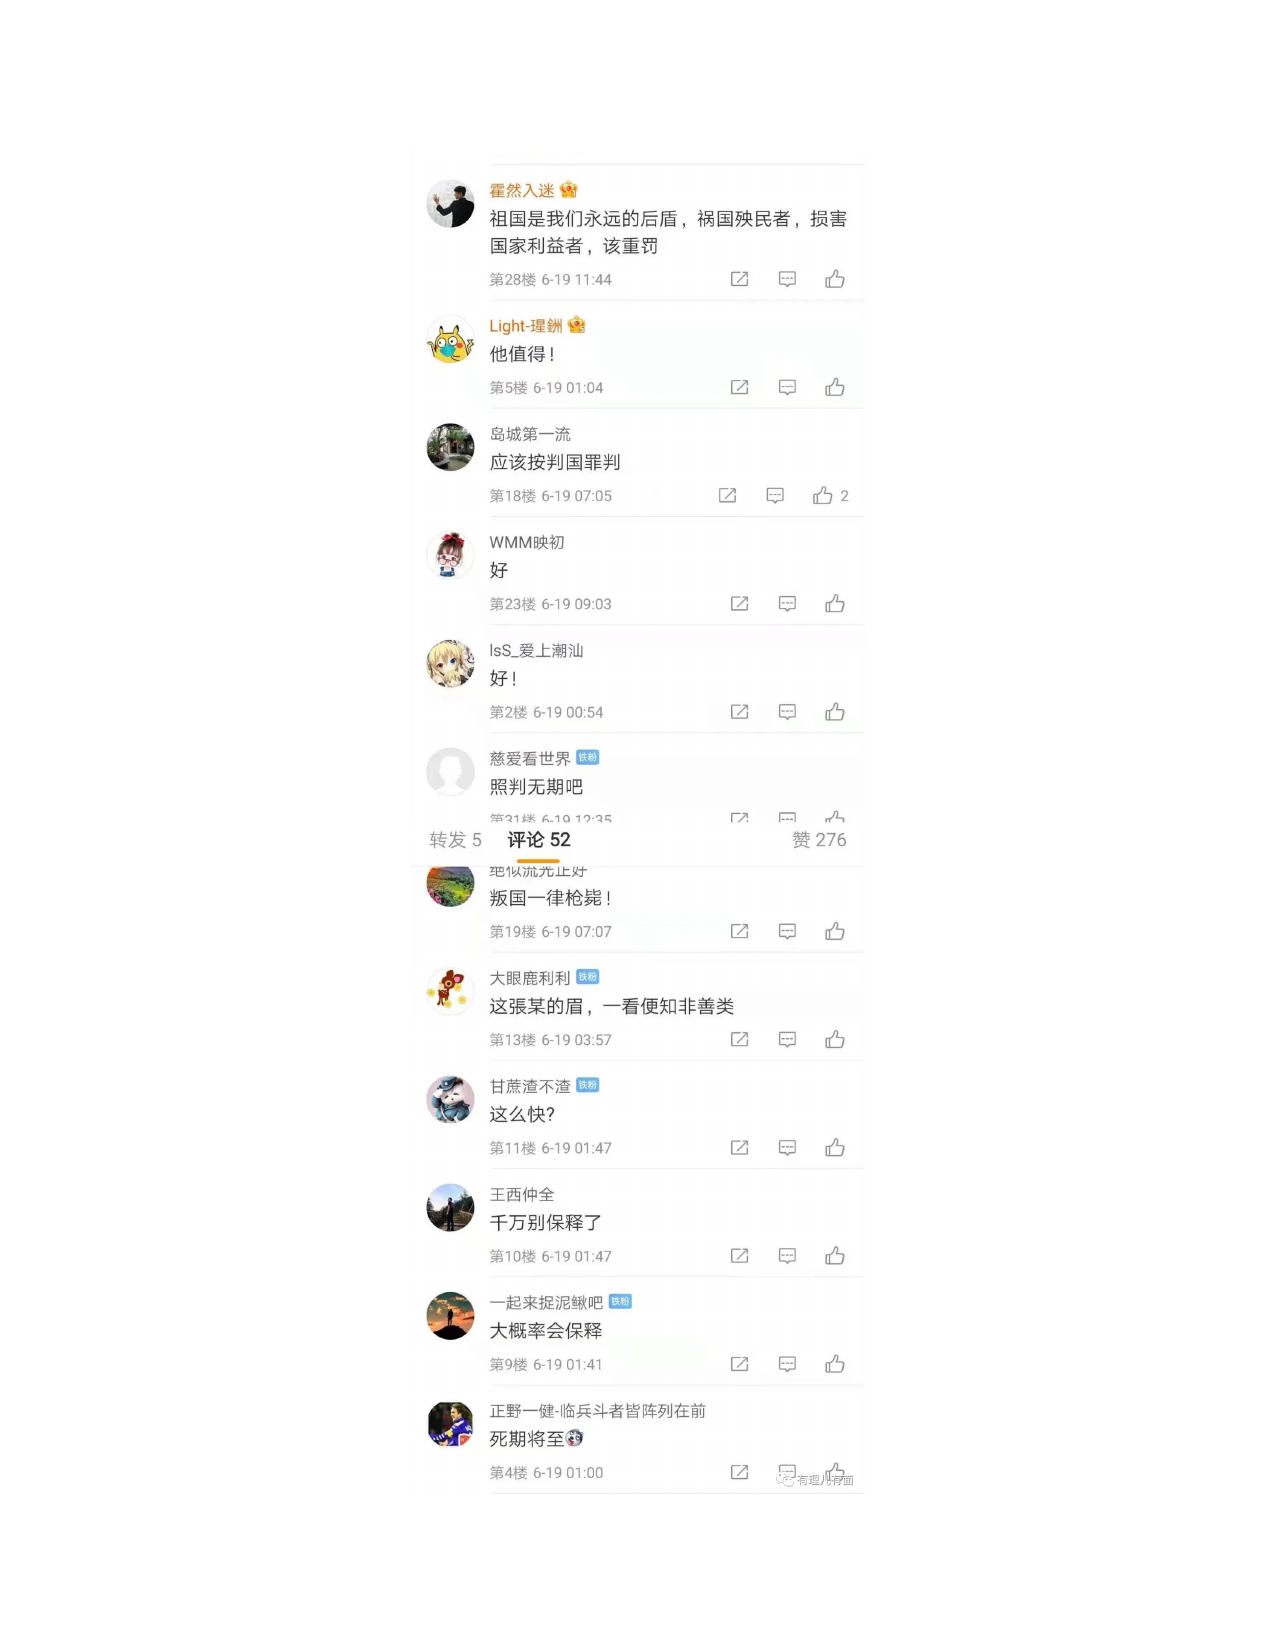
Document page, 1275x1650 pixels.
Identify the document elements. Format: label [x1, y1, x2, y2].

picture [407, 150, 868, 1500]
